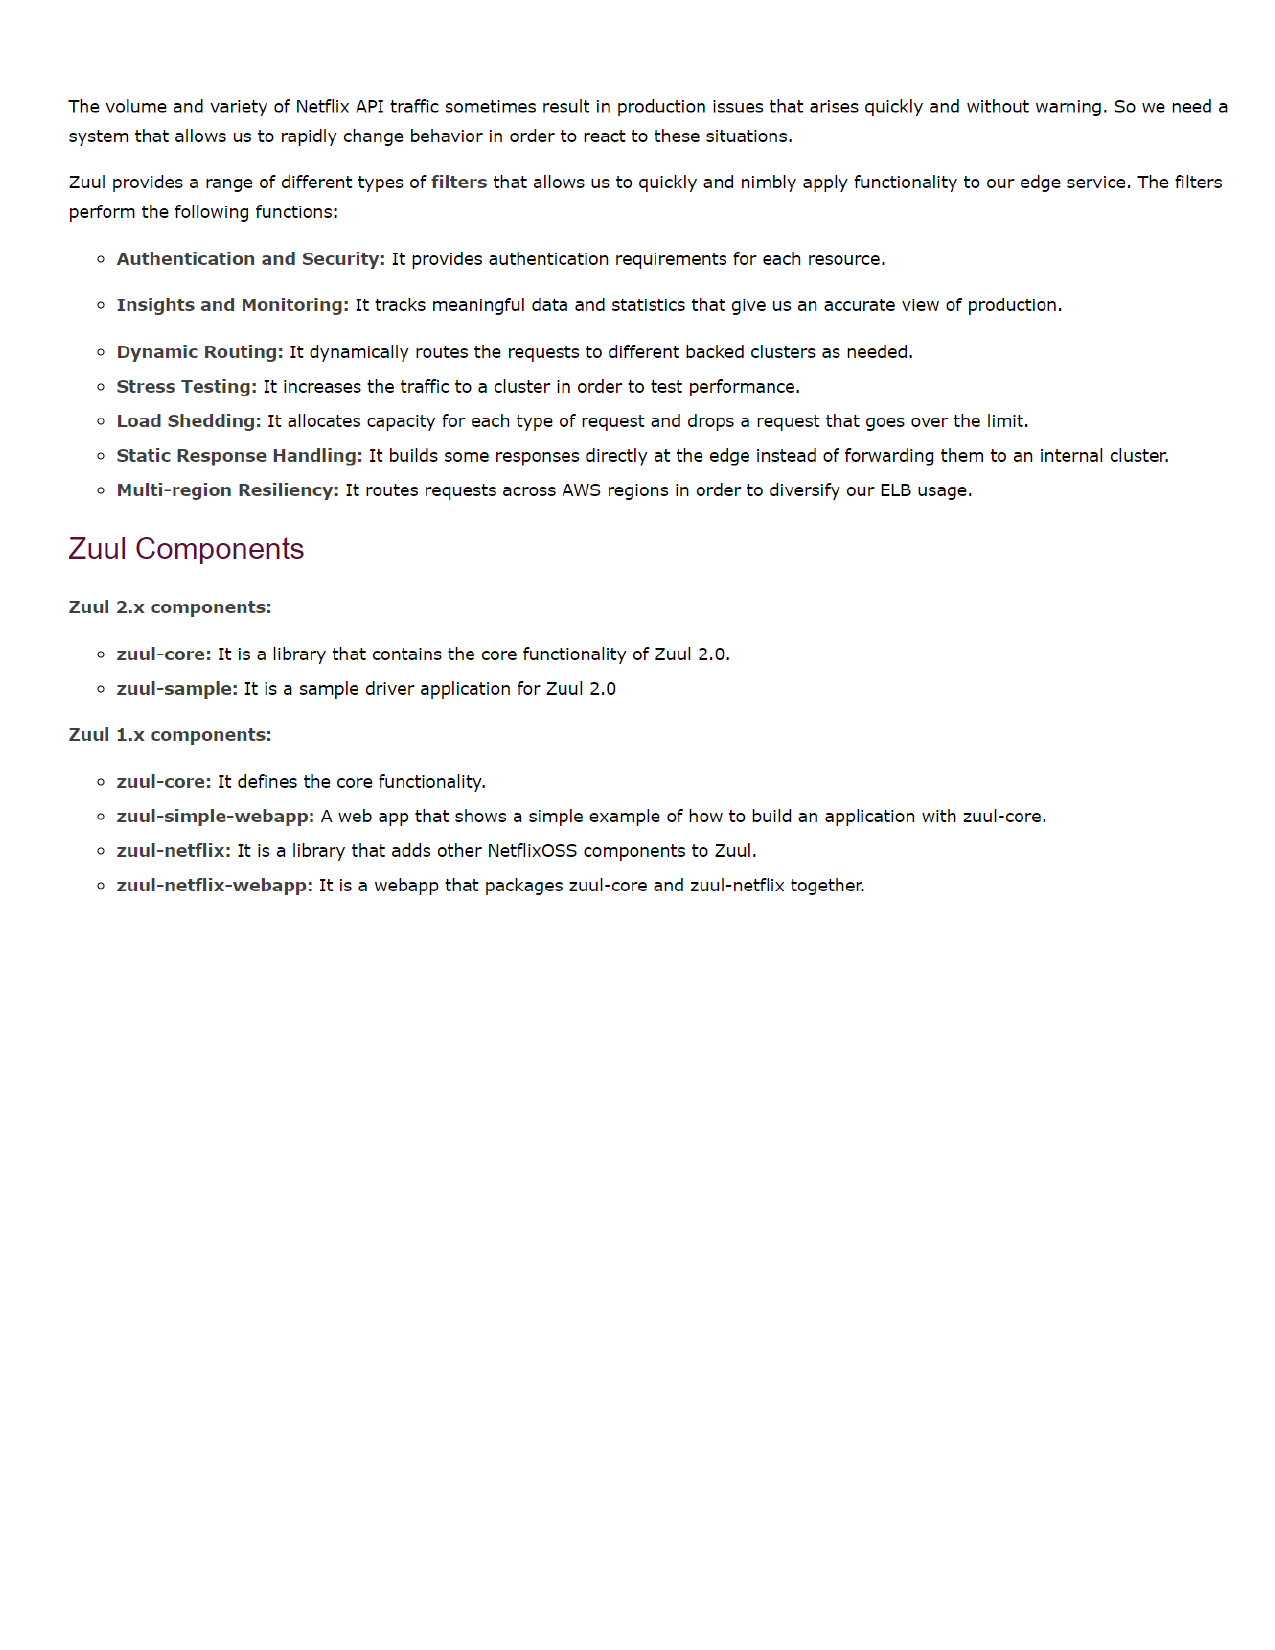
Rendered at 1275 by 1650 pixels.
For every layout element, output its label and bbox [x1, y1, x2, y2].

picture [60, 90, 1250, 913]
